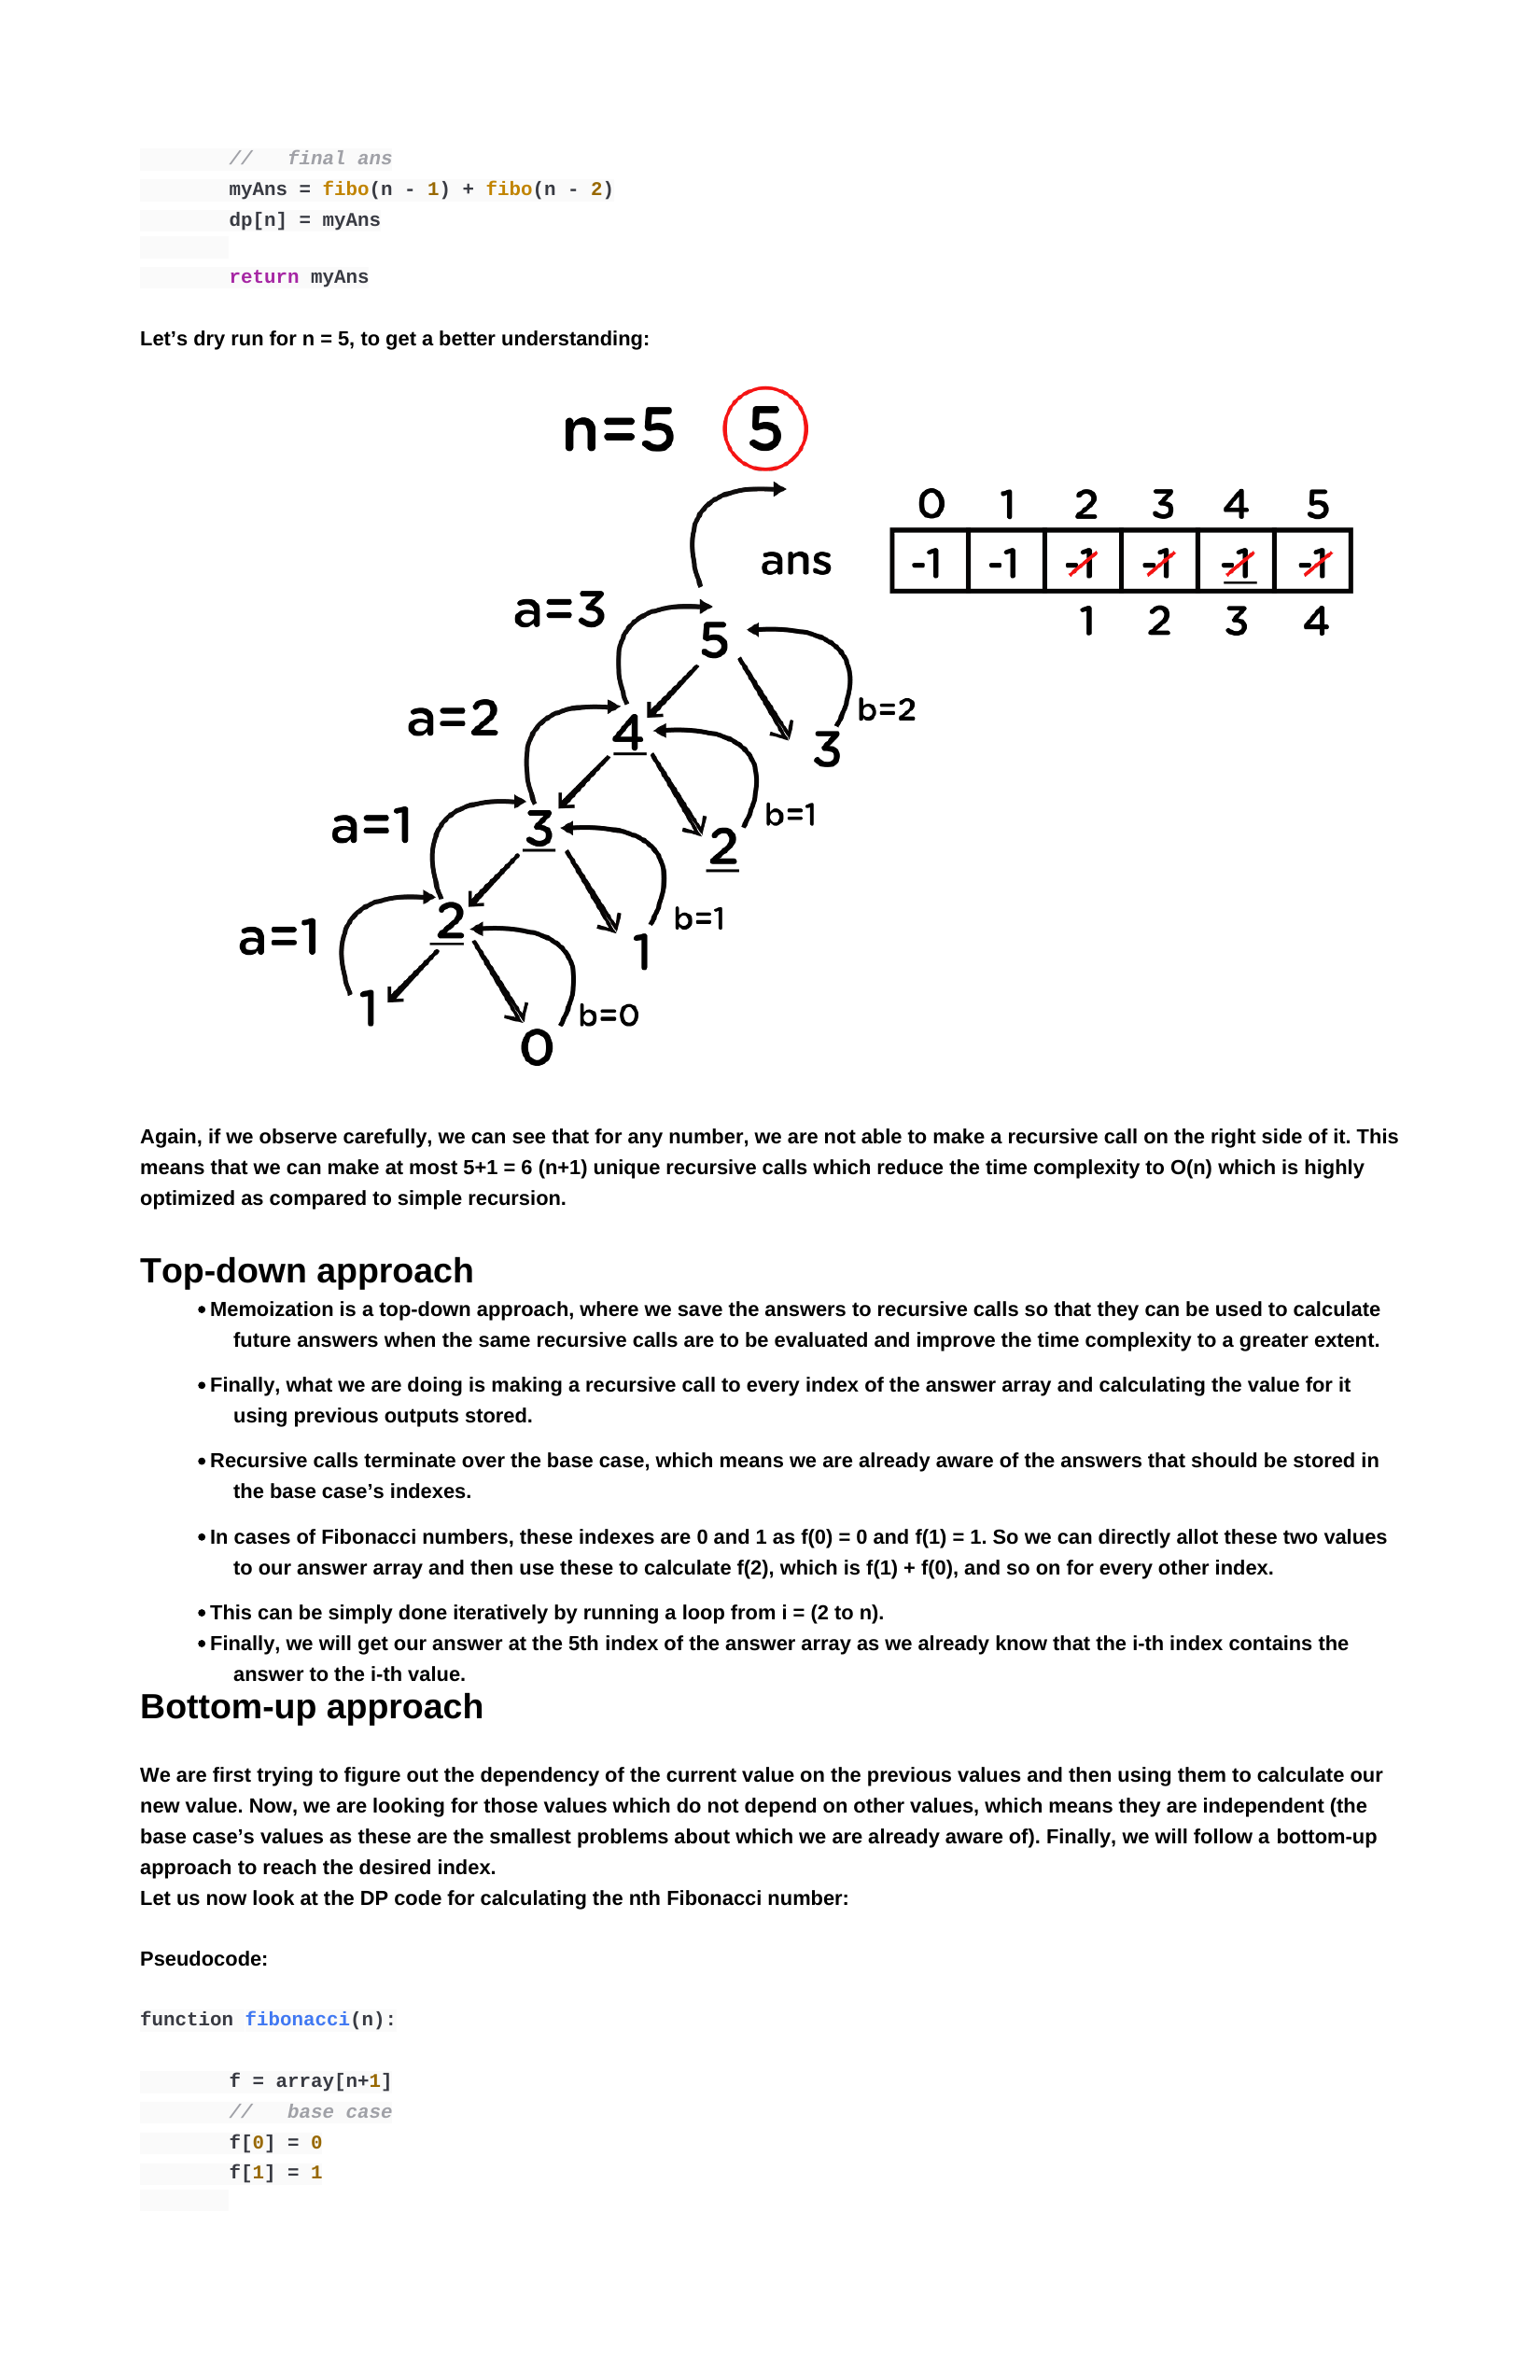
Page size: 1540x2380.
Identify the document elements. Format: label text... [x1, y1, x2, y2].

text f[1] = 1 [140, 2154, 1400, 2185]
text Top-down approach [140, 1210, 1400, 1290]
text f = array[n+1] [140, 2063, 1400, 2093]
list In cases of Fibonacci numbers, these indexes are 0 and 1 as f(0) = 0 and f(1) = 1. So we can directly allot these two values to our answer array and then use these to calculate f(2), which is f(1) + f(0), and so on for every other index. [198, 1518, 1400, 1579]
list Recursive calls terminate over the base case, which means we are already aware of the answers that should be stored in the base case’s indexes. [198, 1442, 1400, 1503]
text Bottom-up approach [140, 1686, 1400, 1726]
text // final ans [140, 140, 1400, 171]
picture [140, 350, 1400, 1118]
text dp[n] = myAns [140, 202, 1400, 231]
text Let us now look at the DP code for calculating the nth Fibonacci number: [140, 1879, 1400, 1910]
list This can be simply done iteratively by running a loop from i = (2 to n). [198, 1593, 1400, 1624]
text f[0] = 0 [140, 2123, 1400, 2154]
text myAns = fibo(n - 1) + fibo(n - 2) [140, 171, 1400, 202]
text Let’s dry run for n = 5, to get a better understanding: [140, 319, 1400, 350]
list Finally, we will get our answer at the 5th index of the answer array as we already know that the i-th index contains the answer to the i-th value. [198, 1624, 1400, 1686]
list Memoization is a top-down approach, where we save the answers to recursive calls so that they can be used to calculate future answers when the same recursive calls are to be evaluated and improve the time complexity to a greater extent. [198, 1290, 1400, 1351]
text We are first trying to figure out the dependency of the current value on the previous values and then using them to calculate our new value. Now, we are looking for those values which do not depend on other values, which means they are independent (the base case’s values as these are the smallest problems about which we are already aware of). Finally, we will follow a bottom-up approach to reach the desired index. [140, 1757, 1400, 1879]
text // base case [140, 2093, 1400, 2123]
list Finally, what we are doing is making a recursive call to every index of the answer array and calculating the value for it using previous outputs stored. [198, 1365, 1400, 1427]
text function fibonacci(n): [140, 2001, 1400, 2032]
text Pseudocode: [140, 1939, 1400, 1970]
text return myAns [140, 258, 1400, 288]
text Again, if we observe carefully, we can see that for any number, we are not able to make a recursive call on the right side of it. This means that we can make at most 5+1 = 6 (n+1) unique recursive calls which reduce the time complexity to O(n) which is highly optimized as compared to simple recursion. [140, 1118, 1400, 1210]
